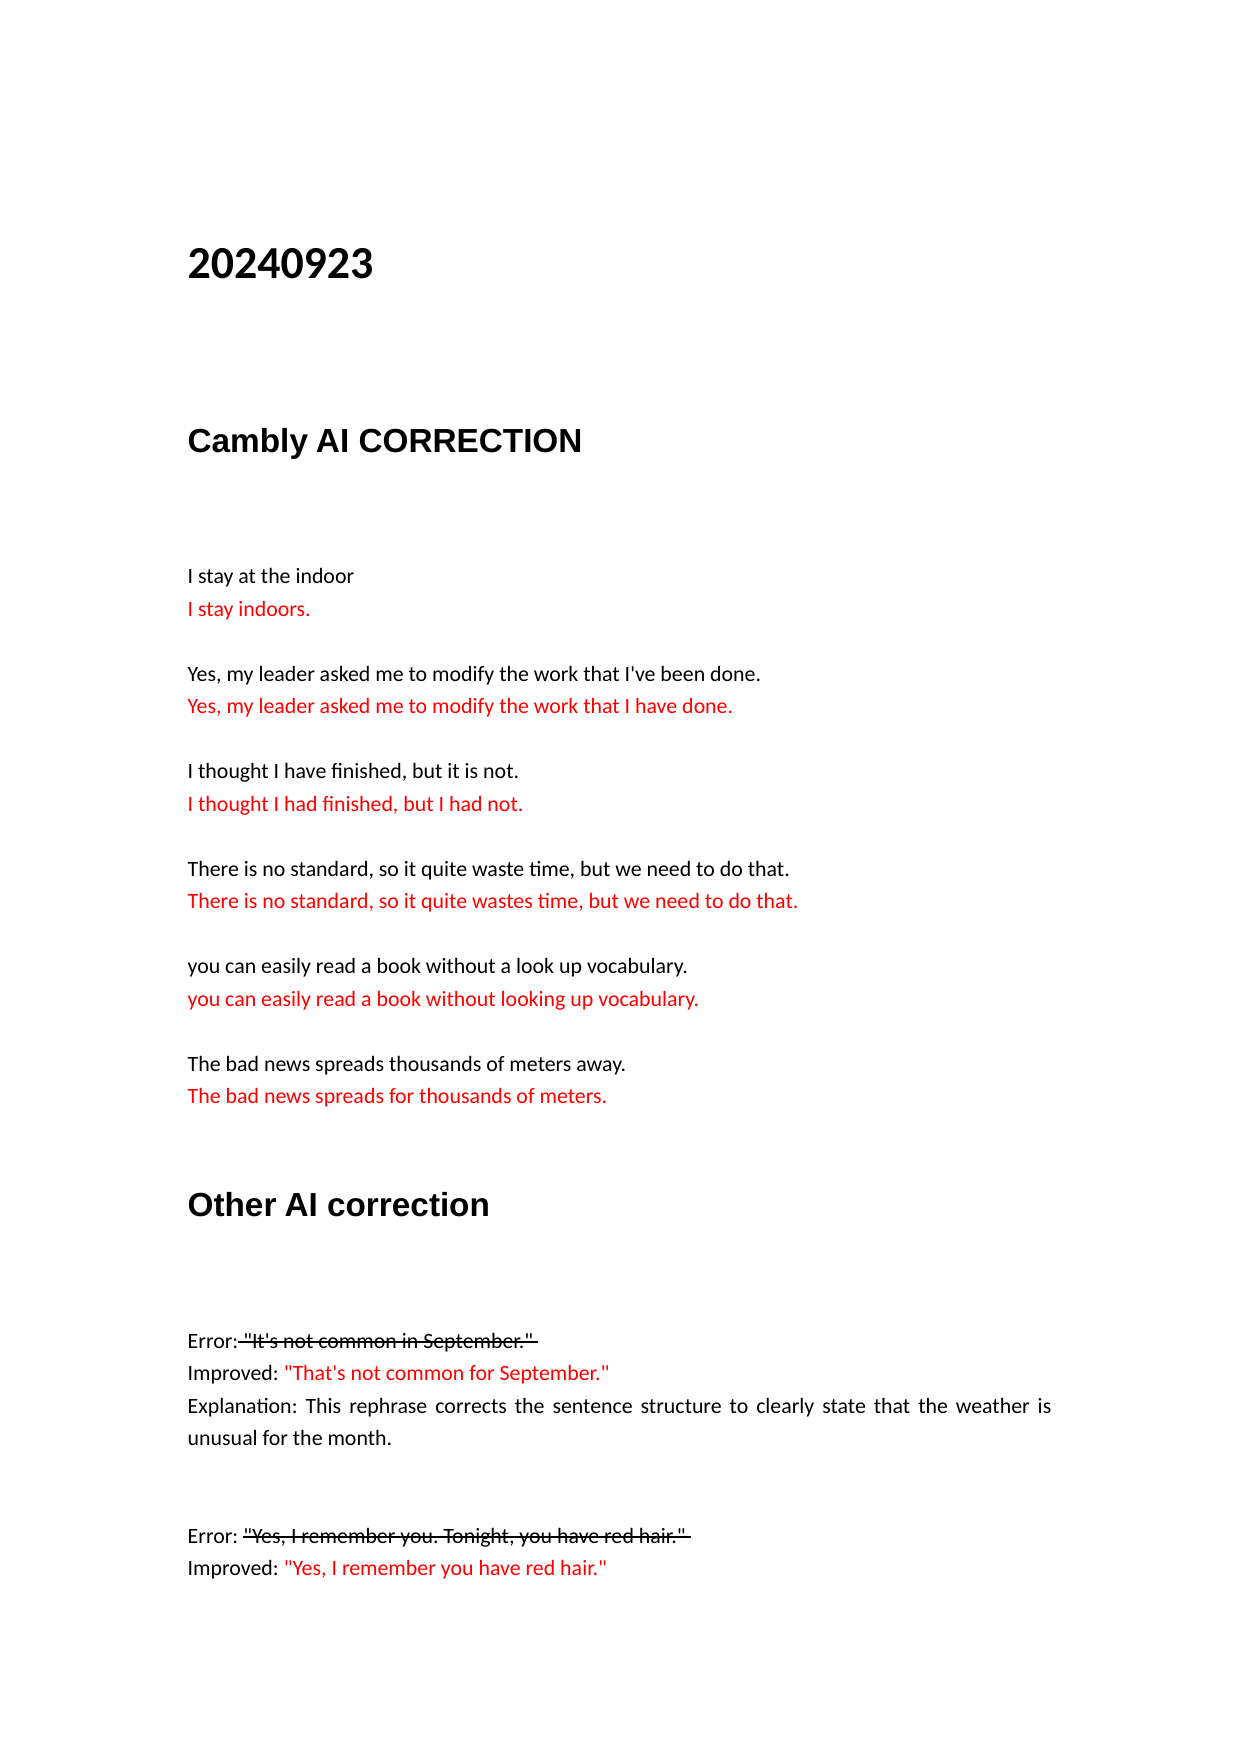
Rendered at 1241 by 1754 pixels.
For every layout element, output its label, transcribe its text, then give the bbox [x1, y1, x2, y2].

text Explanation: This rephrase corrects the sentence structure to clearly state that the weather is unusual for the month. [187, 1389, 1053, 1454]
text you can easily read a book without a look up vocabulary. [187, 950, 1053, 982]
text I thought I had finished, but I had not. [187, 787, 1053, 820]
text The bad news spreads thousands of meters away. [187, 1047, 1053, 1080]
subtitle Other AI correction [187, 1172, 1053, 1237]
subtitle 20240923 [187, 230, 1053, 295]
text There is no standard, so it quite wastes time, but we need to do that. [187, 885, 1053, 917]
text I stay at the indoor [187, 560, 1053, 592]
text I stay indoors. [187, 592, 1053, 625]
text you can easily read a book without looking up vocabulary. [187, 982, 1053, 1015]
text The bad news spreads for thousands of meters. [187, 1080, 1053, 1112]
subtitle Cambly AI CORRECTION [187, 407, 1053, 472]
text Improved: "That's not common for September." [187, 1356, 1053, 1389]
text Error: "It's not common in September." [187, 1324, 1053, 1356]
text I thought I have finished, but it is not. [187, 755, 1053, 787]
text Improved: "Yes, I remember you have red hair." [187, 1551, 1053, 1584]
text Error: "Yes, I remember you. Tonight, you have red hair." [187, 1519, 1053, 1551]
text There is no standard, so it quite waste time, but we need to do that. [187, 852, 1053, 885]
text Yes, my leader asked me to modify the work that I have done. [187, 690, 1053, 722]
text Yes, my leader asked me to modify the work that I've been done. [187, 657, 1053, 690]
